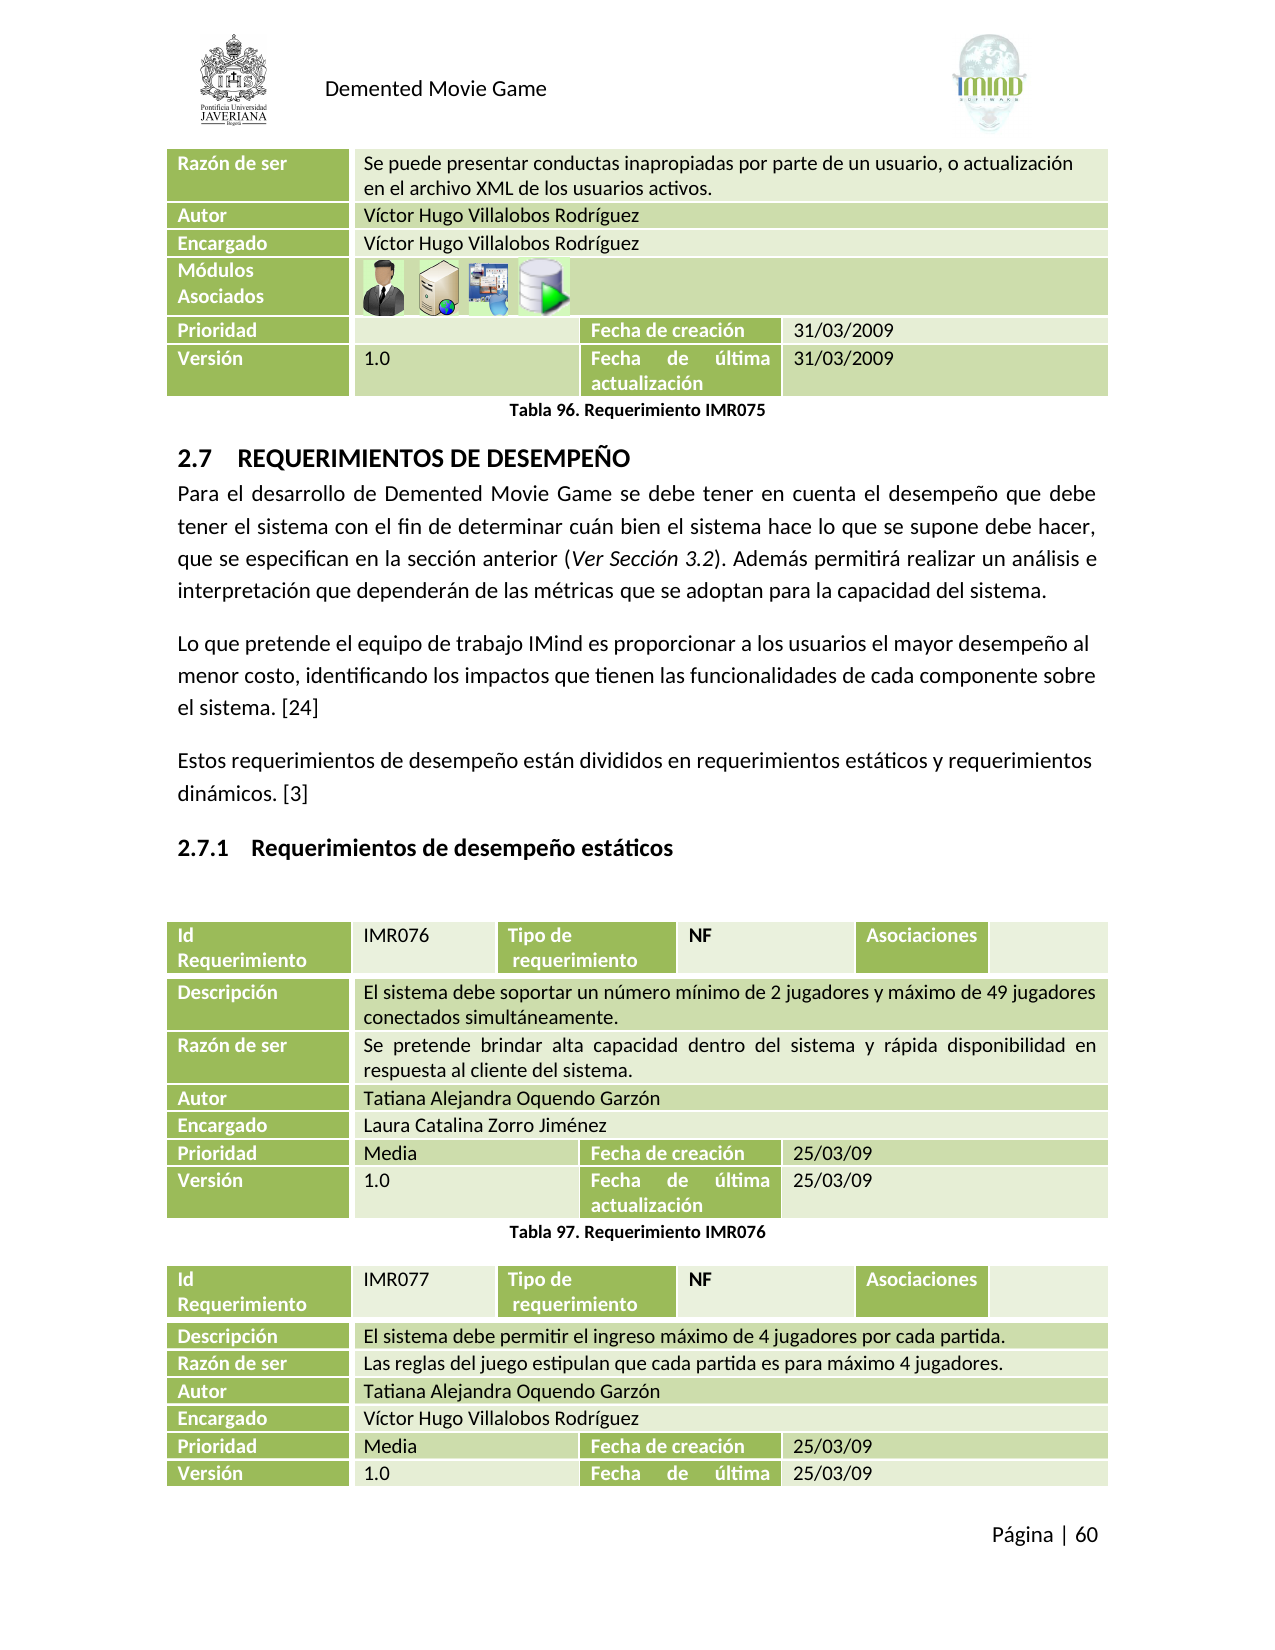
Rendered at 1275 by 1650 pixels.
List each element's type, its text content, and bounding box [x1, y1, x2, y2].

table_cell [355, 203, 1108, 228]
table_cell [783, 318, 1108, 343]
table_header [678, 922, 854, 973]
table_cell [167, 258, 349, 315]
text Lo que pretende el equipo de trabajo IMind es proporcionar a los usuarios el mayor desempeño al menor costo, identificando los impactos que tienen las funcionalidades de cada componente sobre el sistema. [24] [177, 629, 1098, 722]
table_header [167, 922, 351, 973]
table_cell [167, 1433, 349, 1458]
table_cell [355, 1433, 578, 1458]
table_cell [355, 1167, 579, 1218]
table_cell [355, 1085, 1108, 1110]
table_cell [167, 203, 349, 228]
text Tabla 97. Requerimiento IMR076 [177, 1220, 1098, 1243]
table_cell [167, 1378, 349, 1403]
picture [951, 34, 1033, 138]
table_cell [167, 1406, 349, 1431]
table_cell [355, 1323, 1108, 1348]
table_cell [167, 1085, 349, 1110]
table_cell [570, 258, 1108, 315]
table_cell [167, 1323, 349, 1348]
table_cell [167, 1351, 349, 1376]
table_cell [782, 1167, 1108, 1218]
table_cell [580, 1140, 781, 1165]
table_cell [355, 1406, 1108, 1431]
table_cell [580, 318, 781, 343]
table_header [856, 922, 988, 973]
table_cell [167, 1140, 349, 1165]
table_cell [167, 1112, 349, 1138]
picture [363, 260, 404, 316]
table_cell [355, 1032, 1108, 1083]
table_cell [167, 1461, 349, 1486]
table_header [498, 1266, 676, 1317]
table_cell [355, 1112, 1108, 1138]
picture [468, 263, 508, 316]
text Tabla 96. Requerimiento IMR075 [177, 398, 1098, 421]
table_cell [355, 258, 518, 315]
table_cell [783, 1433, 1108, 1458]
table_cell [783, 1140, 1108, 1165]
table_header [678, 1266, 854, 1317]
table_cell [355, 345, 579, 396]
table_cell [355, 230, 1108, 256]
picture [419, 260, 459, 316]
subtitle REQUERIMIENTOS DE DESEMPEÑO [177, 442, 1098, 475]
picture [518, 257, 570, 316]
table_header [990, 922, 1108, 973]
subtitle Requerimientos de desempeño estáticos [177, 832, 1098, 862]
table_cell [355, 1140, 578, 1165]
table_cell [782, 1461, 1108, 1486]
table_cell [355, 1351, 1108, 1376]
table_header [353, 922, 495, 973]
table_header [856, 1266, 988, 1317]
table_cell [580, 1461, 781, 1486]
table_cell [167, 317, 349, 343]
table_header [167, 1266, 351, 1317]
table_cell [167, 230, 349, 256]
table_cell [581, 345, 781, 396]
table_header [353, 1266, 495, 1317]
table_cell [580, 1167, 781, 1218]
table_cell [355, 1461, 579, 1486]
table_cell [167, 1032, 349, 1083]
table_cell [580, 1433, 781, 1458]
text Para el desarrollo de Demented Movie Game se debe tener en cuenta el desempeño que debe tener el sistema con el fin de determinar cuán bien el sistema hace lo que se supone debe hacer, que se especifican en la sección anterior (Ver Sección 3.2). Además permitirá realizar un análisis e interpretación que dependerán de las métricas que se adoptan para la capacidad del sistema. [177, 479, 1098, 604]
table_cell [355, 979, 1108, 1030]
text Estos requerimientos de desempeño están divididos en requerimientos estáticos y requerimientos dinámicos. [3] [177, 747, 1098, 807]
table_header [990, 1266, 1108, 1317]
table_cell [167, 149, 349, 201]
picture [200, 34, 267, 126]
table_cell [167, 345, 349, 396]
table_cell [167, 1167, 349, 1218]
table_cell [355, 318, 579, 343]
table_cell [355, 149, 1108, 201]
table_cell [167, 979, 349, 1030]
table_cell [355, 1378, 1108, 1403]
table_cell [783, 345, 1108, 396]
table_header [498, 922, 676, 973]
